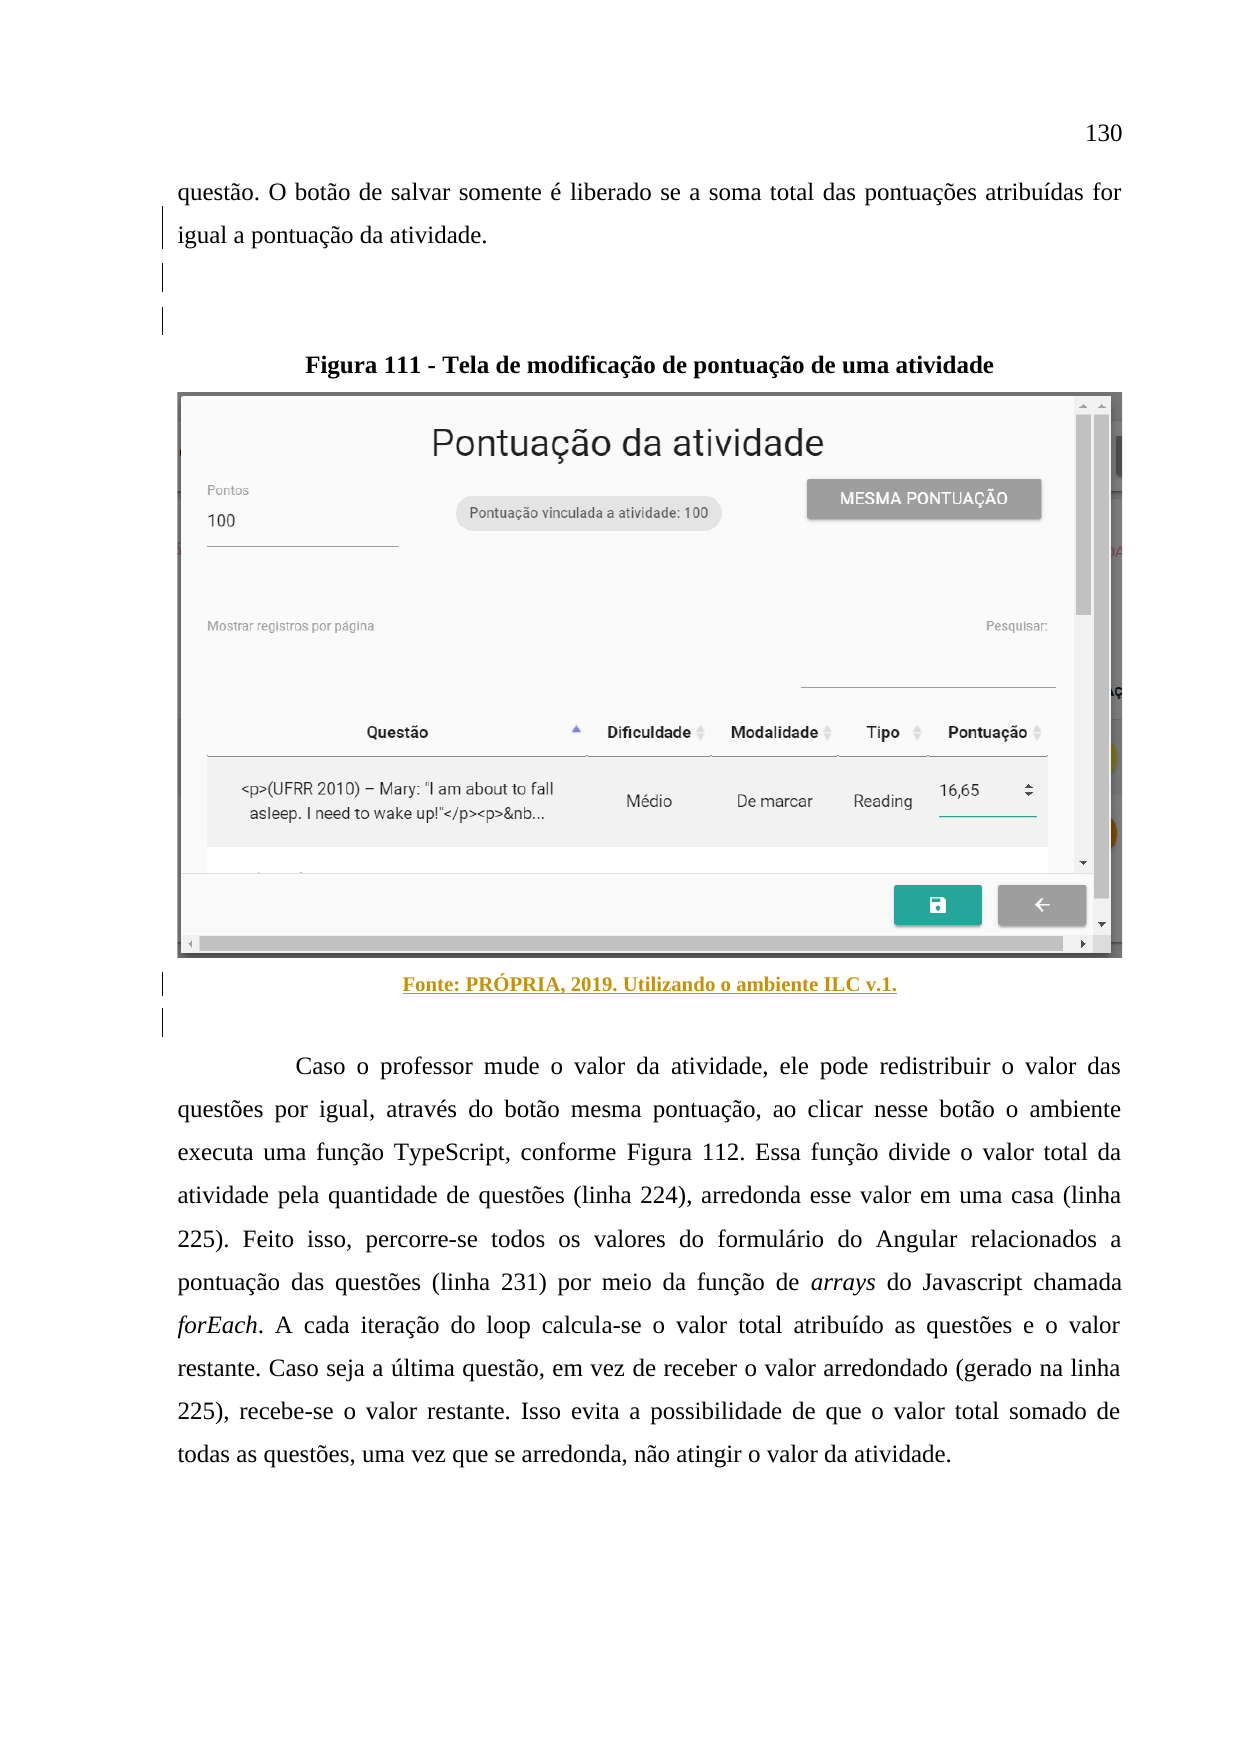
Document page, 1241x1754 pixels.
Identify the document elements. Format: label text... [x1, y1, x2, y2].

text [177, 177, 1122, 249]
picture [177, 392, 1123, 958]
text Caso o professor mude o valor da atividade, ele pode redistribuir o valor das questões por igual, através do botão mesma pontuação, ao clicar nesse botão o ambiente executa uma função TypeScript, conforme . Essa função divide o valor total da atividade pela quantidade de questões (linha 224), arredonda esse valor em uma casa (linha 225). Feito isso, percorre-se todos os valores do formulário do Angular relacionados a pontuação das questões (linha 231) por meio da função de arrays do Javascript chamada forEach. A cada iteração do loop calcula-se o valor total atribuído as questões e o valor restante. Caso seja a última questão, em vez de receber o valor arredondado (gerado na linha 225), recebe-se o valor restante. Isso evita a possibilidade de que o valor total somado de todas as questões, uma vez que se arredonda, não atingir o valor da atividade. [177, 1051, 1122, 1468]
